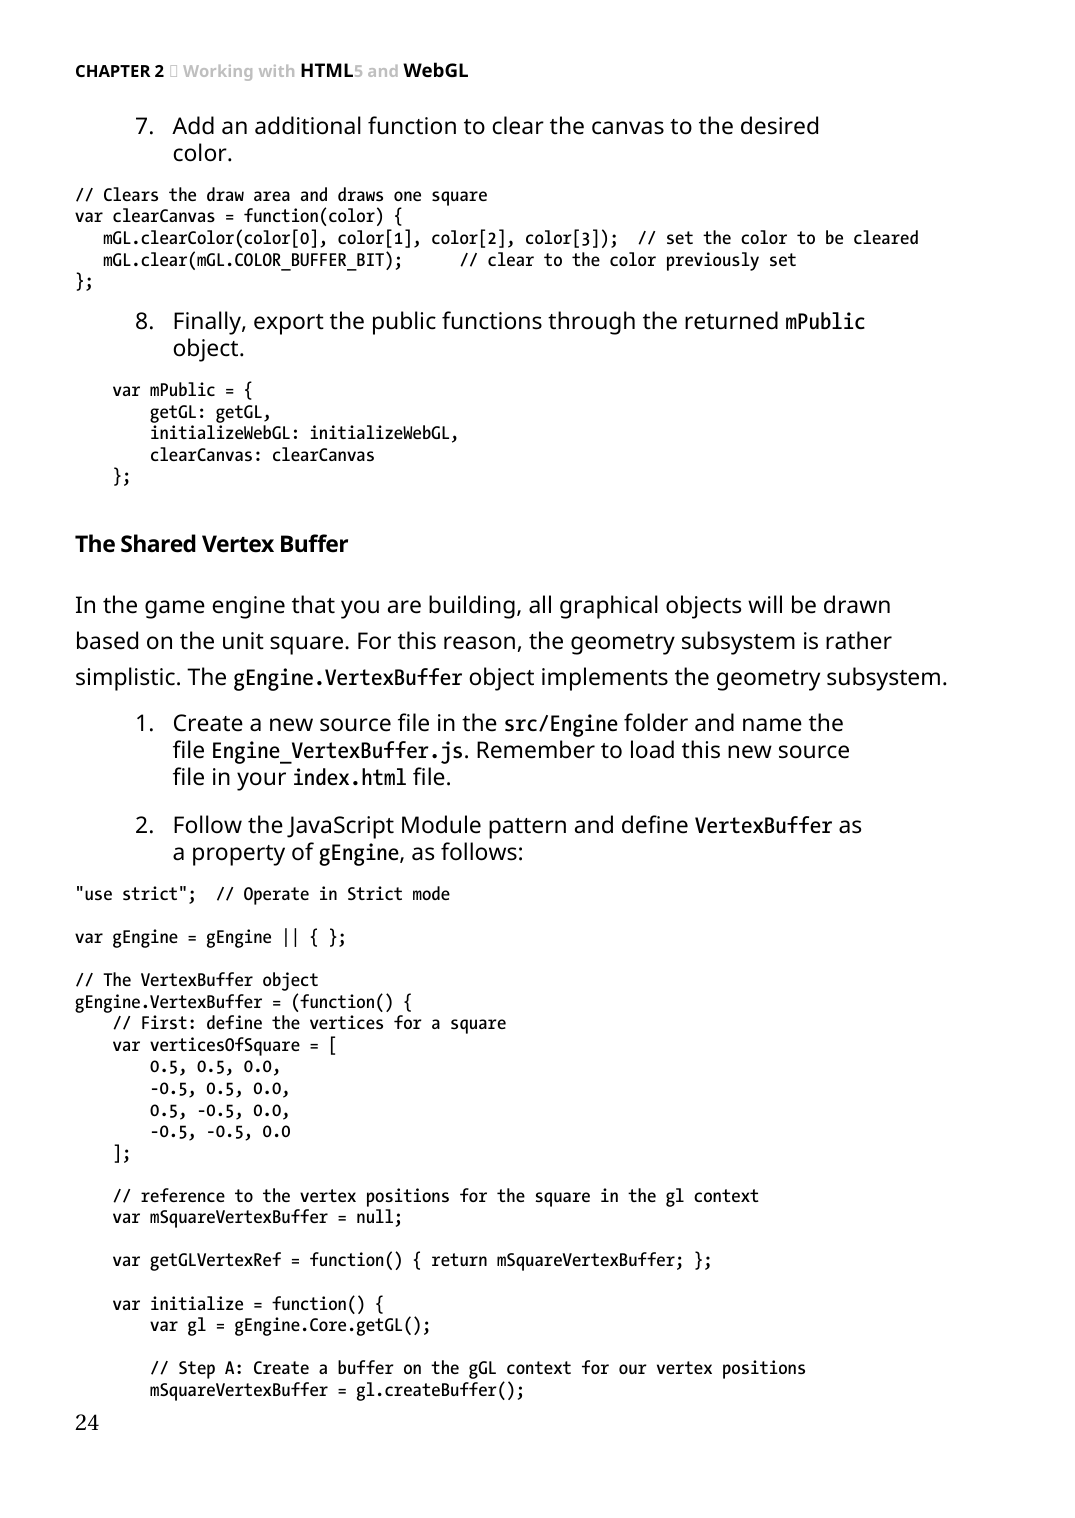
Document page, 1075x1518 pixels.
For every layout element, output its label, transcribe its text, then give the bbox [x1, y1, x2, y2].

text -0.5, 0.5, 0.0, [75, 1081, 962, 1099]
text getGL: getGL, [75, 404, 962, 423]
text // reference to the vertex positions for the square in the gl context [75, 1188, 962, 1207]
list Create a new source file in the src/Engine folder and name the file Engine_VertexBuffer.js. Remember to load this new source file in your index.html file. [135, 709, 872, 791]
text var verticesOfSquare = [ [75, 1037, 962, 1056]
list Finally, export the public functions through the returned mPublic object. [135, 308, 872, 362]
text var gl = gEngine.Core.getGL(); [75, 1318, 962, 1336]
text -0.5, -0.5, 0.0 [75, 1124, 962, 1142]
text // First: define the vertices for a square [75, 1016, 962, 1034]
text gEngine.VertexBuffer = (function() { [75, 994, 962, 1013]
text In the game engine that you are building, all graphical objects will be drawn based on the unit square. For this reason, the geometry subsystem is rather simplistic. The gEngine.VertexBuffer object implements the geometry subsystem. [75, 589, 962, 692]
list Follow the JavaScript Module pattern and define VertexBuffer as a property of gEngine, as follows: [135, 811, 872, 866]
text // Step A: Create a buffer on the gGL context for our vertex positions [75, 1361, 962, 1379]
text "use strict"; // Operate in Strict mode [75, 886, 962, 905]
subtitle The Shared Vertex Buffer [75, 528, 962, 559]
text // Clears the draw area and draws one square [75, 187, 962, 206]
list Add an additional function to clear the canvas to the desired color. [135, 112, 872, 167]
text var mPublic = { [75, 383, 962, 402]
text clearCanvas: clearCanvas [75, 447, 962, 466]
text ]; [75, 1145, 962, 1164]
text initializeWebGL: initializeWebGL, [75, 426, 962, 445]
text var gEngine = gEngine || { }; [75, 929, 962, 948]
text var clearCanvas = function(color) { [75, 209, 962, 228]
text var mSquareVertexBuffer = null; [75, 1210, 962, 1229]
text mSquareVertexBuffer = gl.createBuffer(); [75, 1382, 962, 1401]
text mGL.clearColor(color[0], color[1], color[2], color[3]); // set the color to be cleared [75, 231, 962, 249]
text mGL.clear(mGL.COLOR_BUFFER_BIT); // clear to the color previously set [75, 252, 962, 271]
text var initialize = function() { [75, 1296, 962, 1315]
text }; [75, 274, 962, 292]
text 0.5, 0.5, 0.0, [75, 1059, 962, 1078]
text var getGLVertexRef = function() { return mSquareVertexBuffer; }; [75, 1253, 962, 1272]
text 0.5, -0.5, 0.0, [75, 1102, 962, 1121]
text }; [75, 469, 962, 488]
text // The VertexBuffer object [75, 973, 962, 991]
